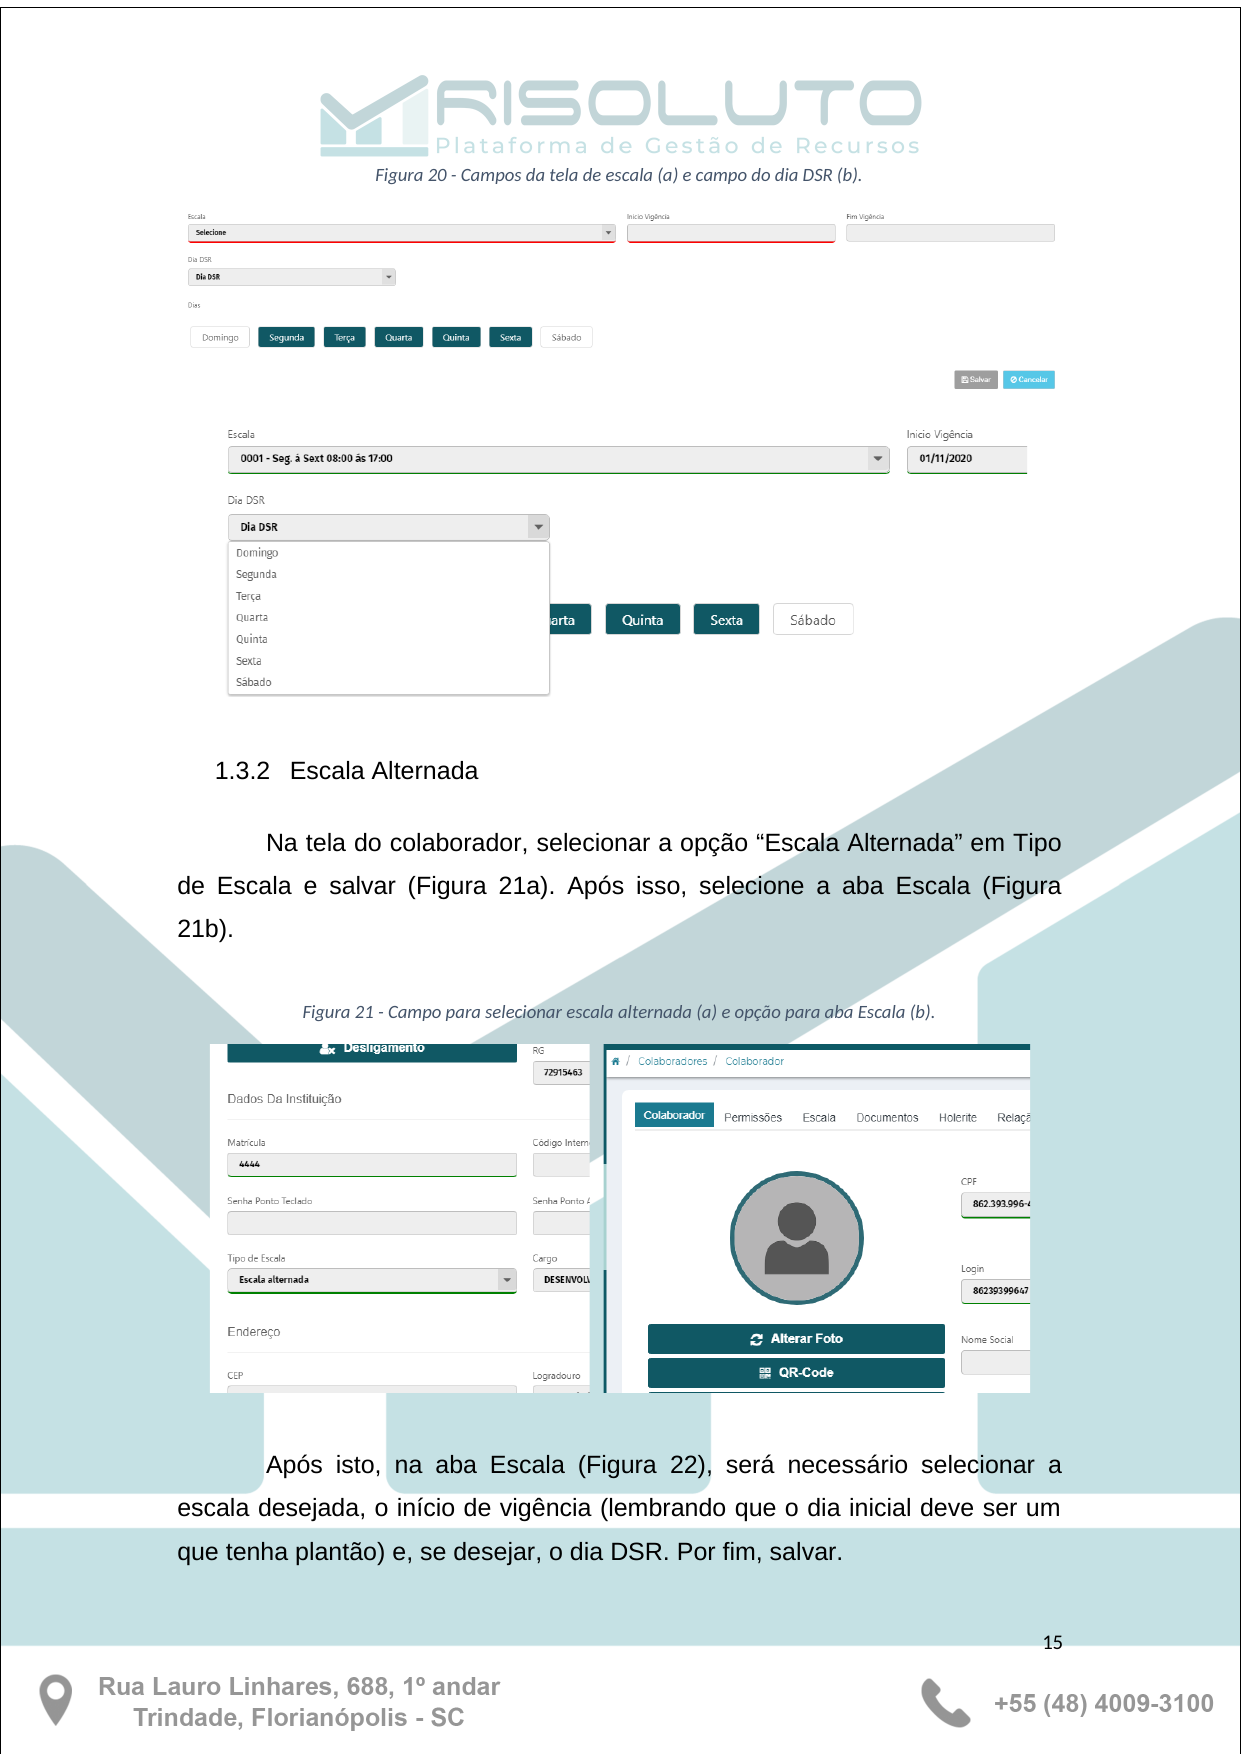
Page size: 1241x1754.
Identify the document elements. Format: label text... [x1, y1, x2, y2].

text Figura 21 - Campo para selecionar escala alternada (a) e opção para aba Escala (b). [177, 1001, 1063, 1023]
text Após isto, na aba Escala (Figura 22), será necessário selecionar a escala desejada, o início de vigência (lembrando que o dia inicial deve ser um que tenha plantão) e, se desejar, o dia DSR. Por fim, salvar. [177, 1450, 1063, 1565]
subtitle Escala Alternada [214, 756, 1063, 785]
text Na tela do colaborador, selecionar a opção “Escala Alternada” em Tipo de Escala e salvar (Figura 21a). Após isso, selecione a aba Escala (Figura 21b). [177, 828, 1063, 943]
picture [1, 8, 1240, 1754]
text Figura 20 - Campos da tela de escala (a) e campo do dia DSR (b). [177, 163, 1063, 186]
